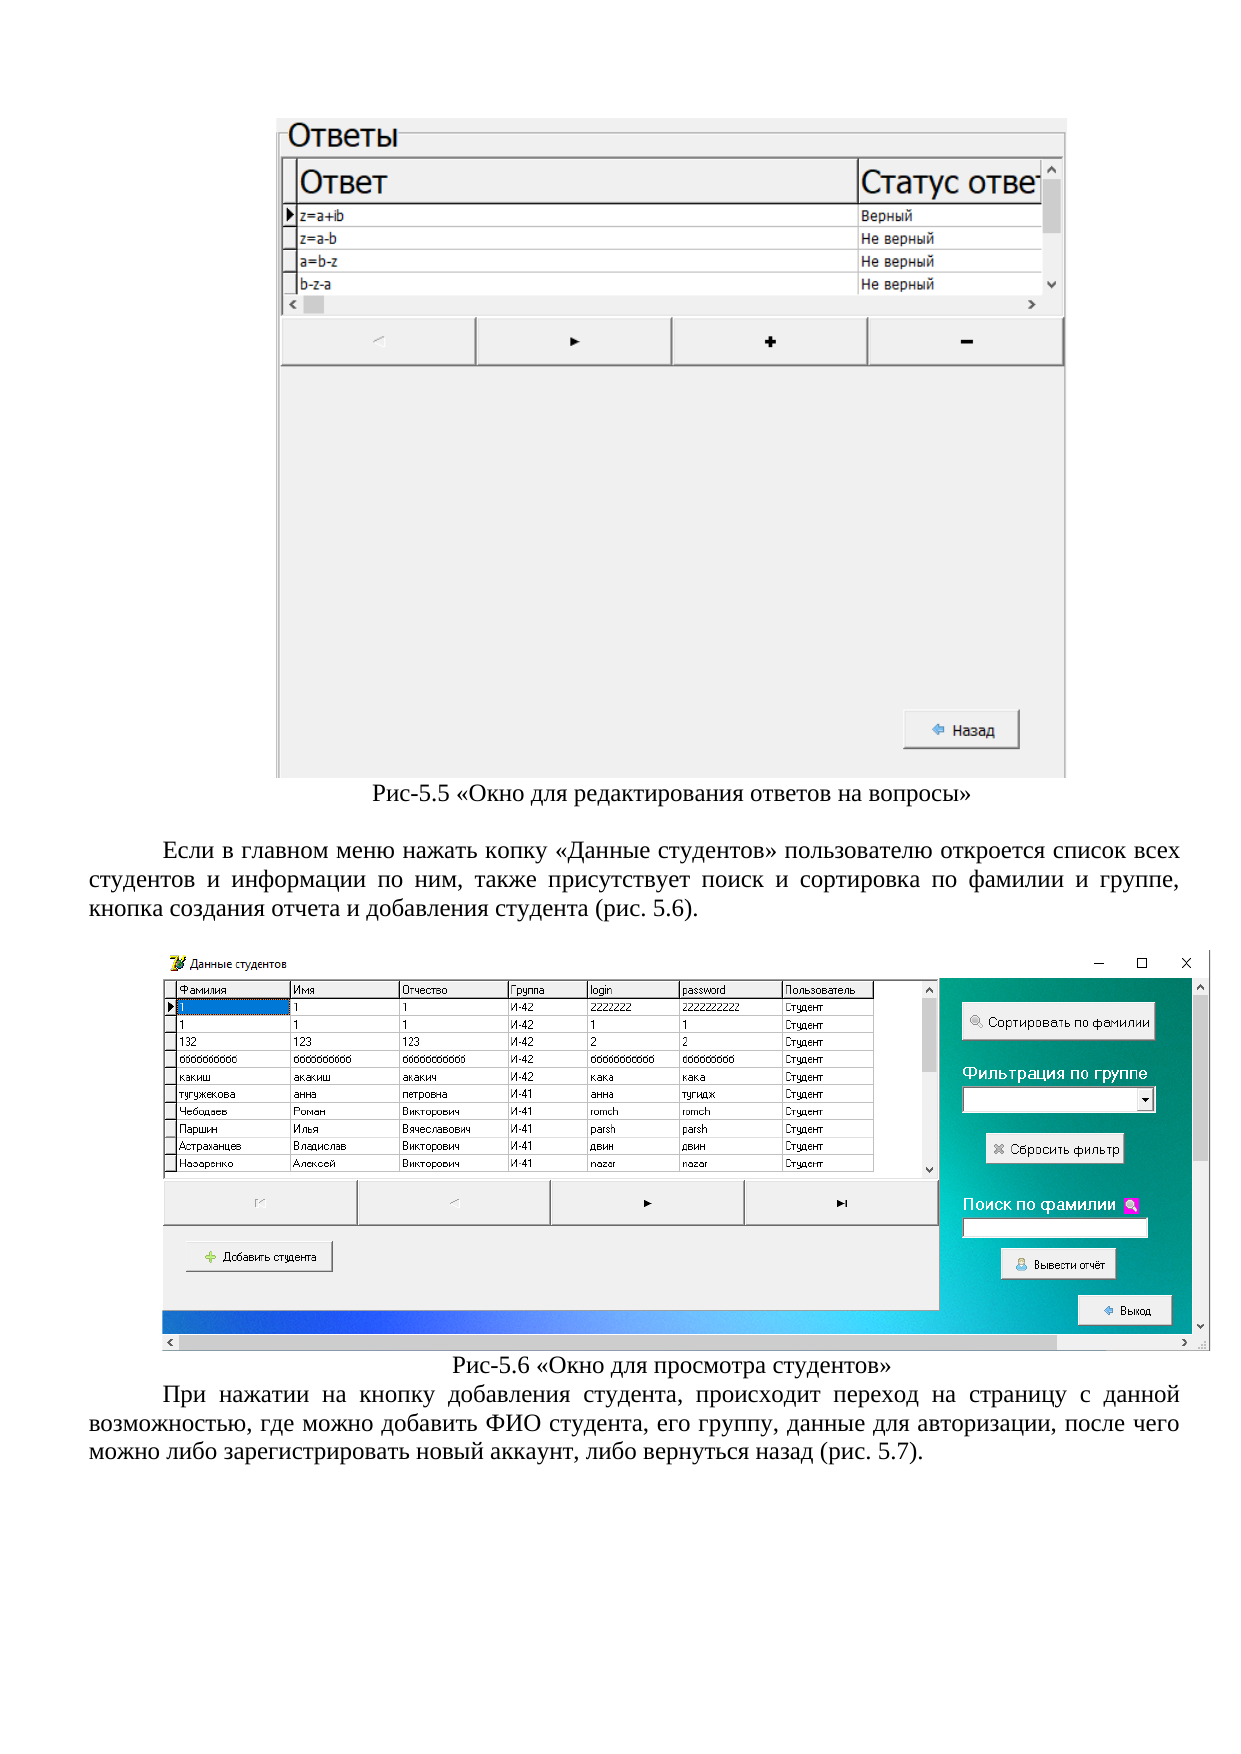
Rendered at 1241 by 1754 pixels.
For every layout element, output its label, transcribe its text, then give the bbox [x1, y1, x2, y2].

picture [162, 950, 1211, 1351]
text Рис-5.6 «Окно для просмотра студентов» [88, 1350, 1181, 1379]
text При нажатии на кнопку добавления студента, происходит переход на страницу с данной возможностью, где можно добавить ФИО студента, его группу, данные для авторизации, после чего можно либо зарегистрировать новый аккаунт, либо вернуться назад (рис. 5.7). [88, 1379, 1181, 1465]
picture [276, 118, 1068, 778]
text Если в главном меню нажать копку «Данные студентов» пользователю откроется список всех студентов и информации по ним, также присутствует поиск и сортировка по фамилии и группе, кнопка создания отчета и добавления студента (рис. 5.6). [88, 836, 1181, 922]
text Рис-5.5 «Окно для редактирования ответов на вопросы» [88, 778, 1181, 807]
